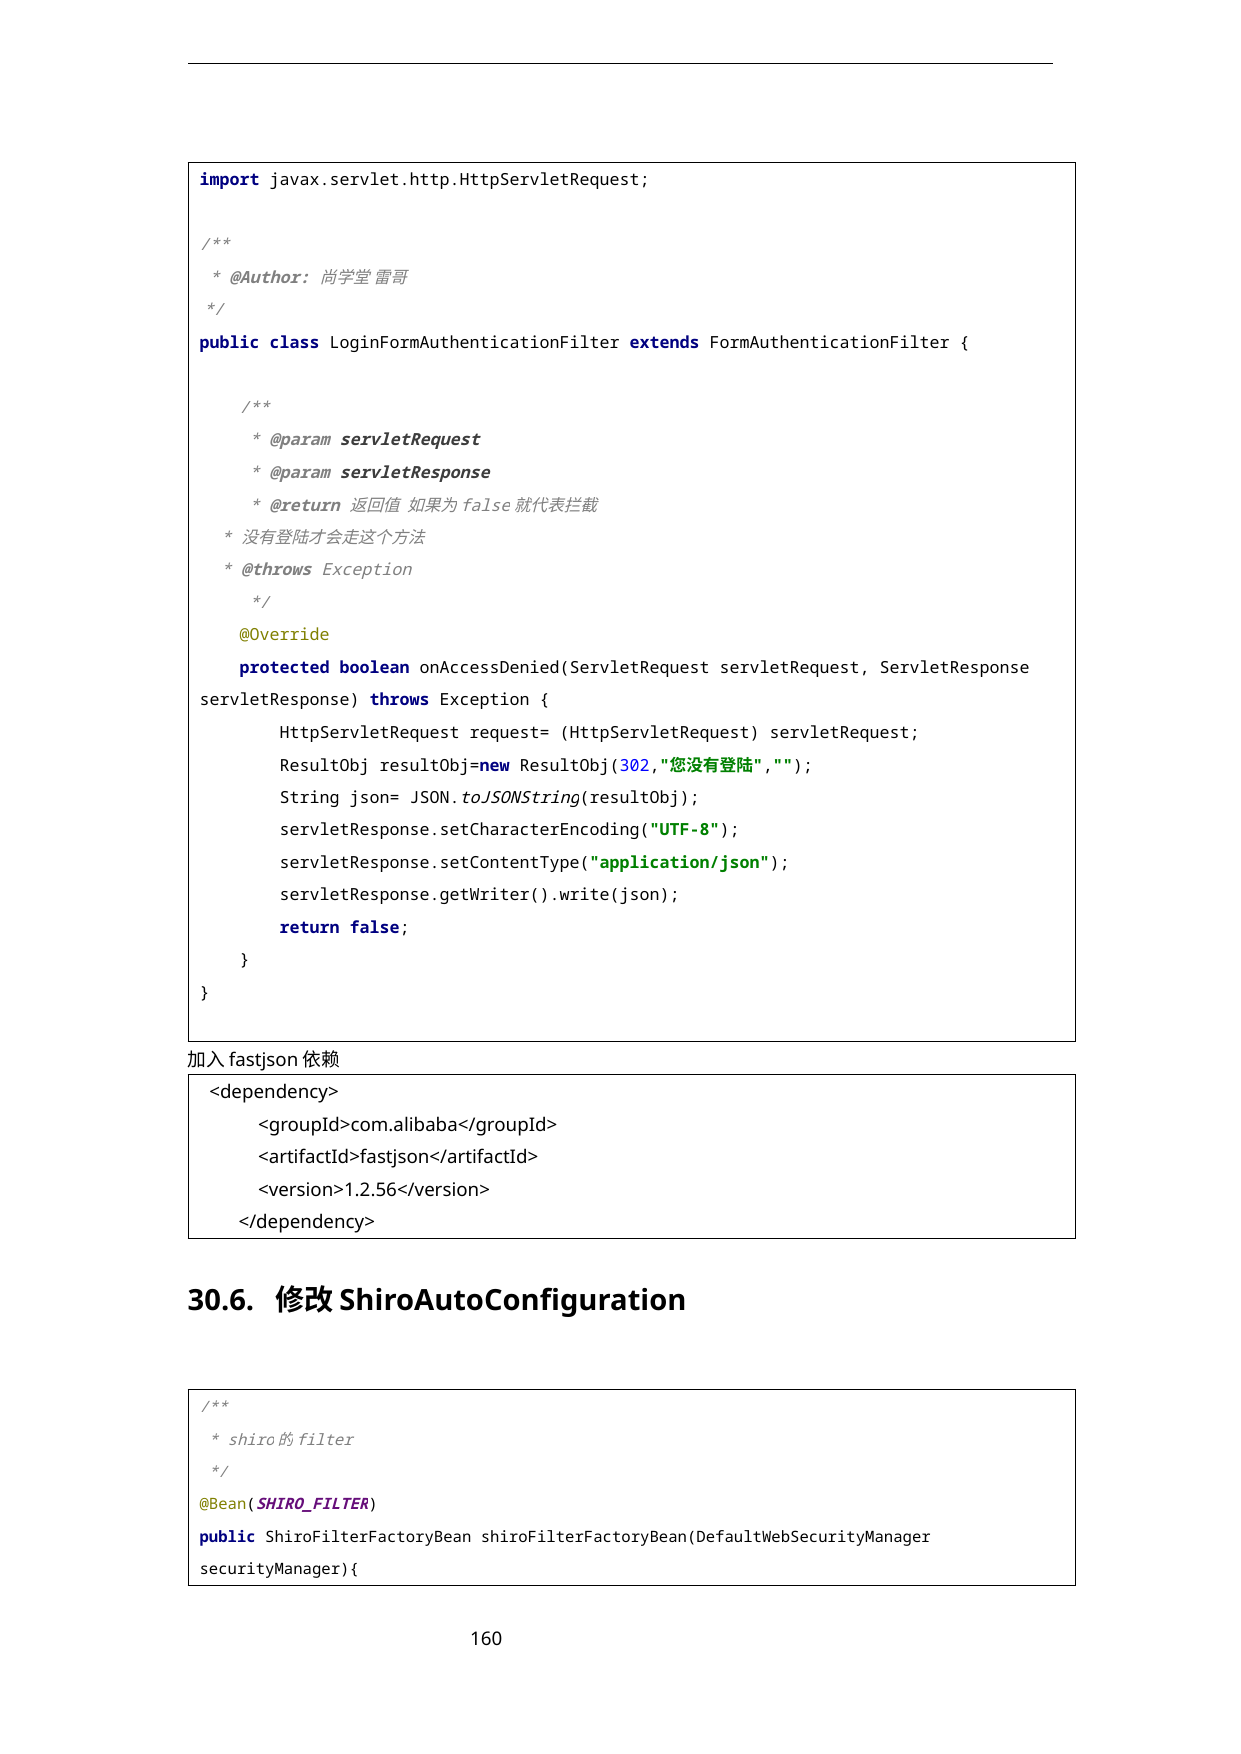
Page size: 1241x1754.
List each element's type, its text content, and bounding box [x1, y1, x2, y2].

text 加入fastjson依赖 [187, 1042, 1053, 1074]
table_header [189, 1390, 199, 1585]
subtitle 修改ShiroAutoConfiguration [187, 1266, 1053, 1331]
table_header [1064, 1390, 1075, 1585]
table_header <dependency> <groupId>com.alibaba</groupId> <artifactId>fastjson</artifactId> <version>1.2.56</version> </dependency> [189, 1075, 1075, 1238]
